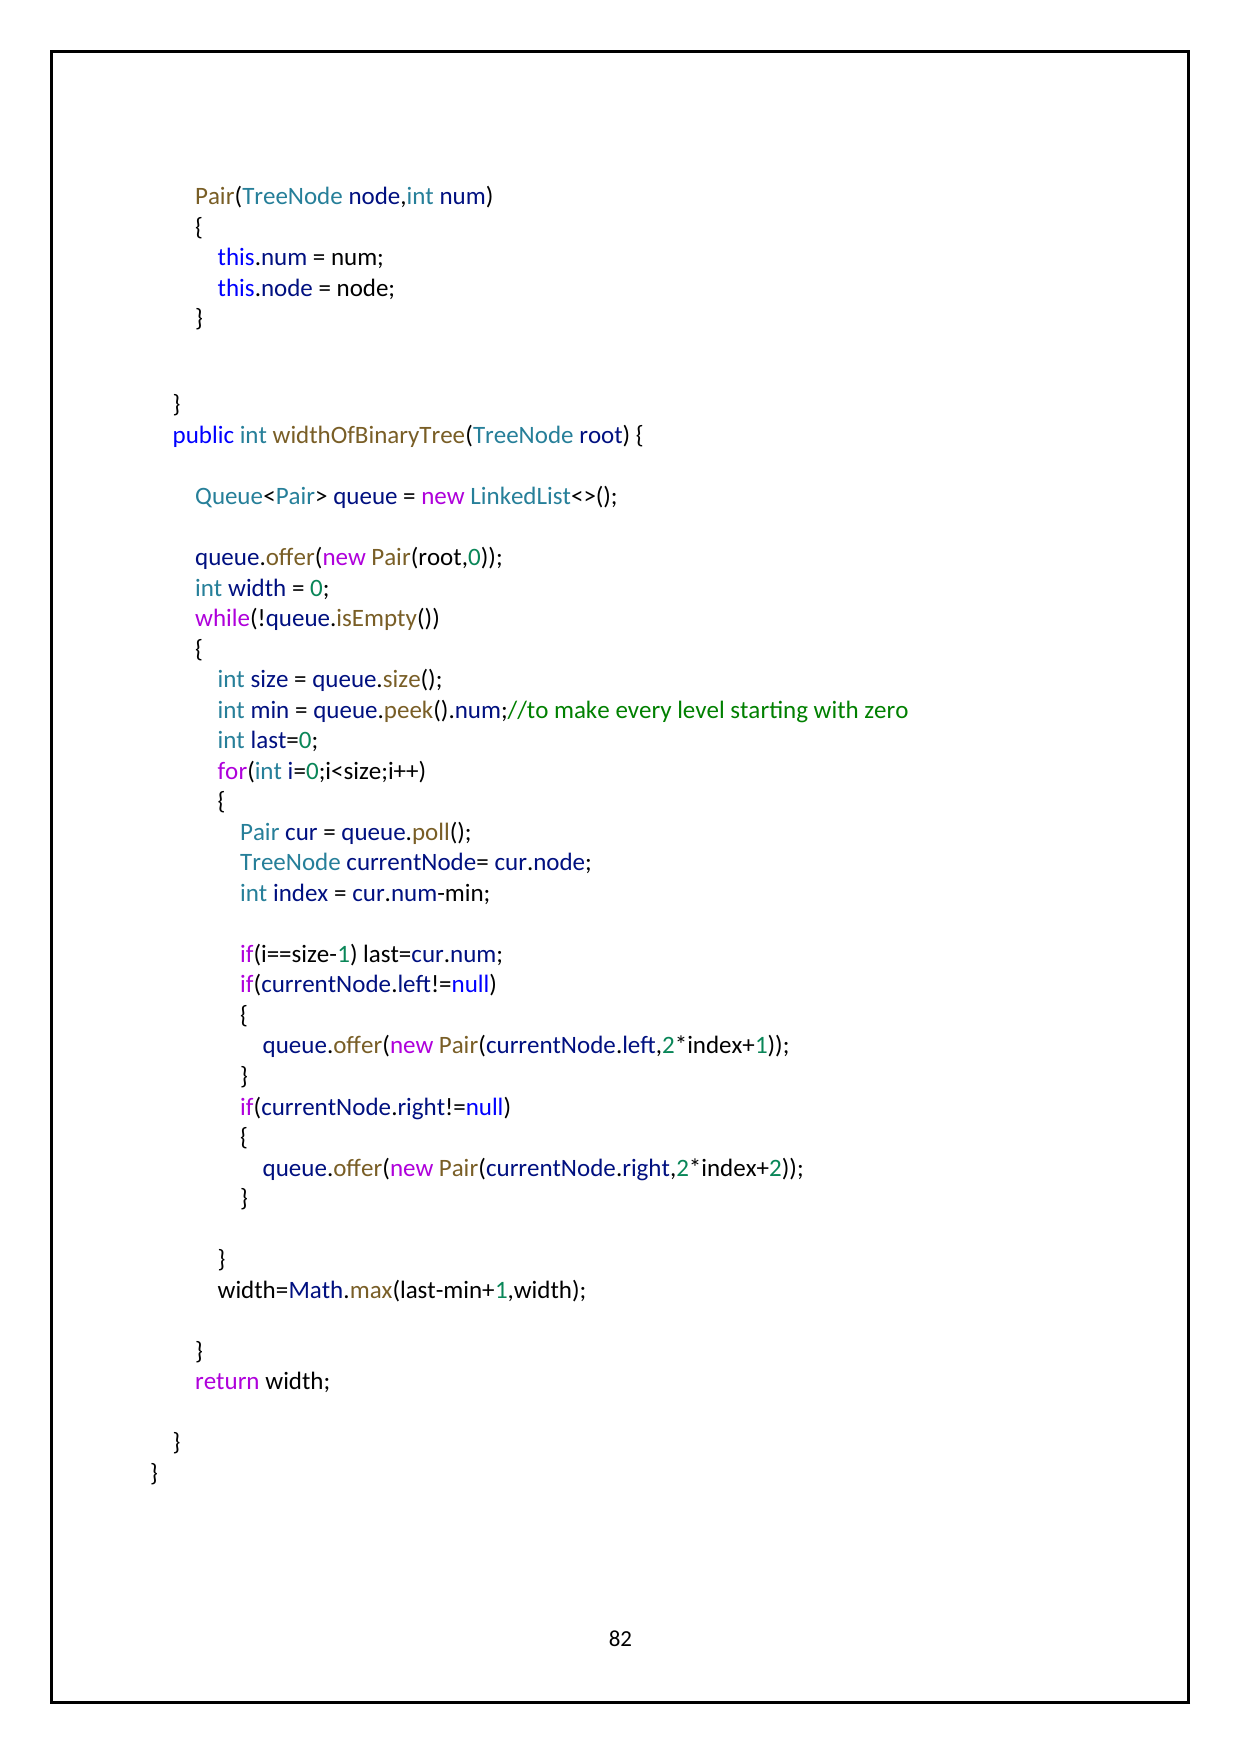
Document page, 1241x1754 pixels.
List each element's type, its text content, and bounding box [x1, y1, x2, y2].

text } [150, 1426, 1090, 1457]
text { [150, 999, 1090, 1029]
text } [150, 1243, 1090, 1274]
text { [150, 1121, 1090, 1152]
text } [150, 389, 1090, 419]
text this.node = node; [150, 272, 1090, 303]
text while(!queue.isEmpty()) [150, 602, 1090, 633]
text } [150, 1335, 1090, 1365]
text int index = cur.num-min; [150, 877, 1090, 907]
text Queue<Pair> queue = new LinkedList<>(); [150, 480, 1090, 511]
text public int widthOfBinaryTree(TreeNode root) { [150, 419, 1090, 450]
text this.num = num; [150, 242, 1090, 272]
text { [150, 633, 1090, 663]
text Pair(TreeNode node,int num) [150, 181, 1090, 211]
text width=Math.max(last-min+1,width); [150, 1274, 1090, 1304]
text TreeNode currentNode= cur.node; [150, 846, 1090, 877]
text int min = queue.peek().num;//to make every level starting with zero [150, 694, 1090, 724]
text } [150, 1182, 1090, 1213]
text for(int i=0;i<size;i++) [150, 755, 1090, 785]
text int size = queue.size(); [150, 663, 1090, 694]
text if(currentNode.left!=null) [150, 968, 1090, 999]
text } [150, 1457, 1090, 1487]
text queue.offer(new Pair(currentNode.left,2*index+1)); [150, 1029, 1090, 1060]
text int width = 0; [150, 572, 1090, 602]
text } [150, 1060, 1090, 1091]
text { [150, 785, 1090, 816]
text } [150, 303, 1090, 333]
text Pair cur = queue.poll(); [150, 816, 1090, 846]
text return width; [150, 1365, 1090, 1396]
text { [150, 211, 1090, 242]
text if(currentNode.right!=null) [150, 1091, 1090, 1121]
text queue.offer(new Pair(root,0)); [150, 541, 1090, 572]
text queue.offer(new Pair(currentNode.right,2*index+2)); [150, 1152, 1090, 1182]
text int last=0; [150, 724, 1090, 755]
text if(i==size-1) last=cur.num; [150, 938, 1090, 968]
